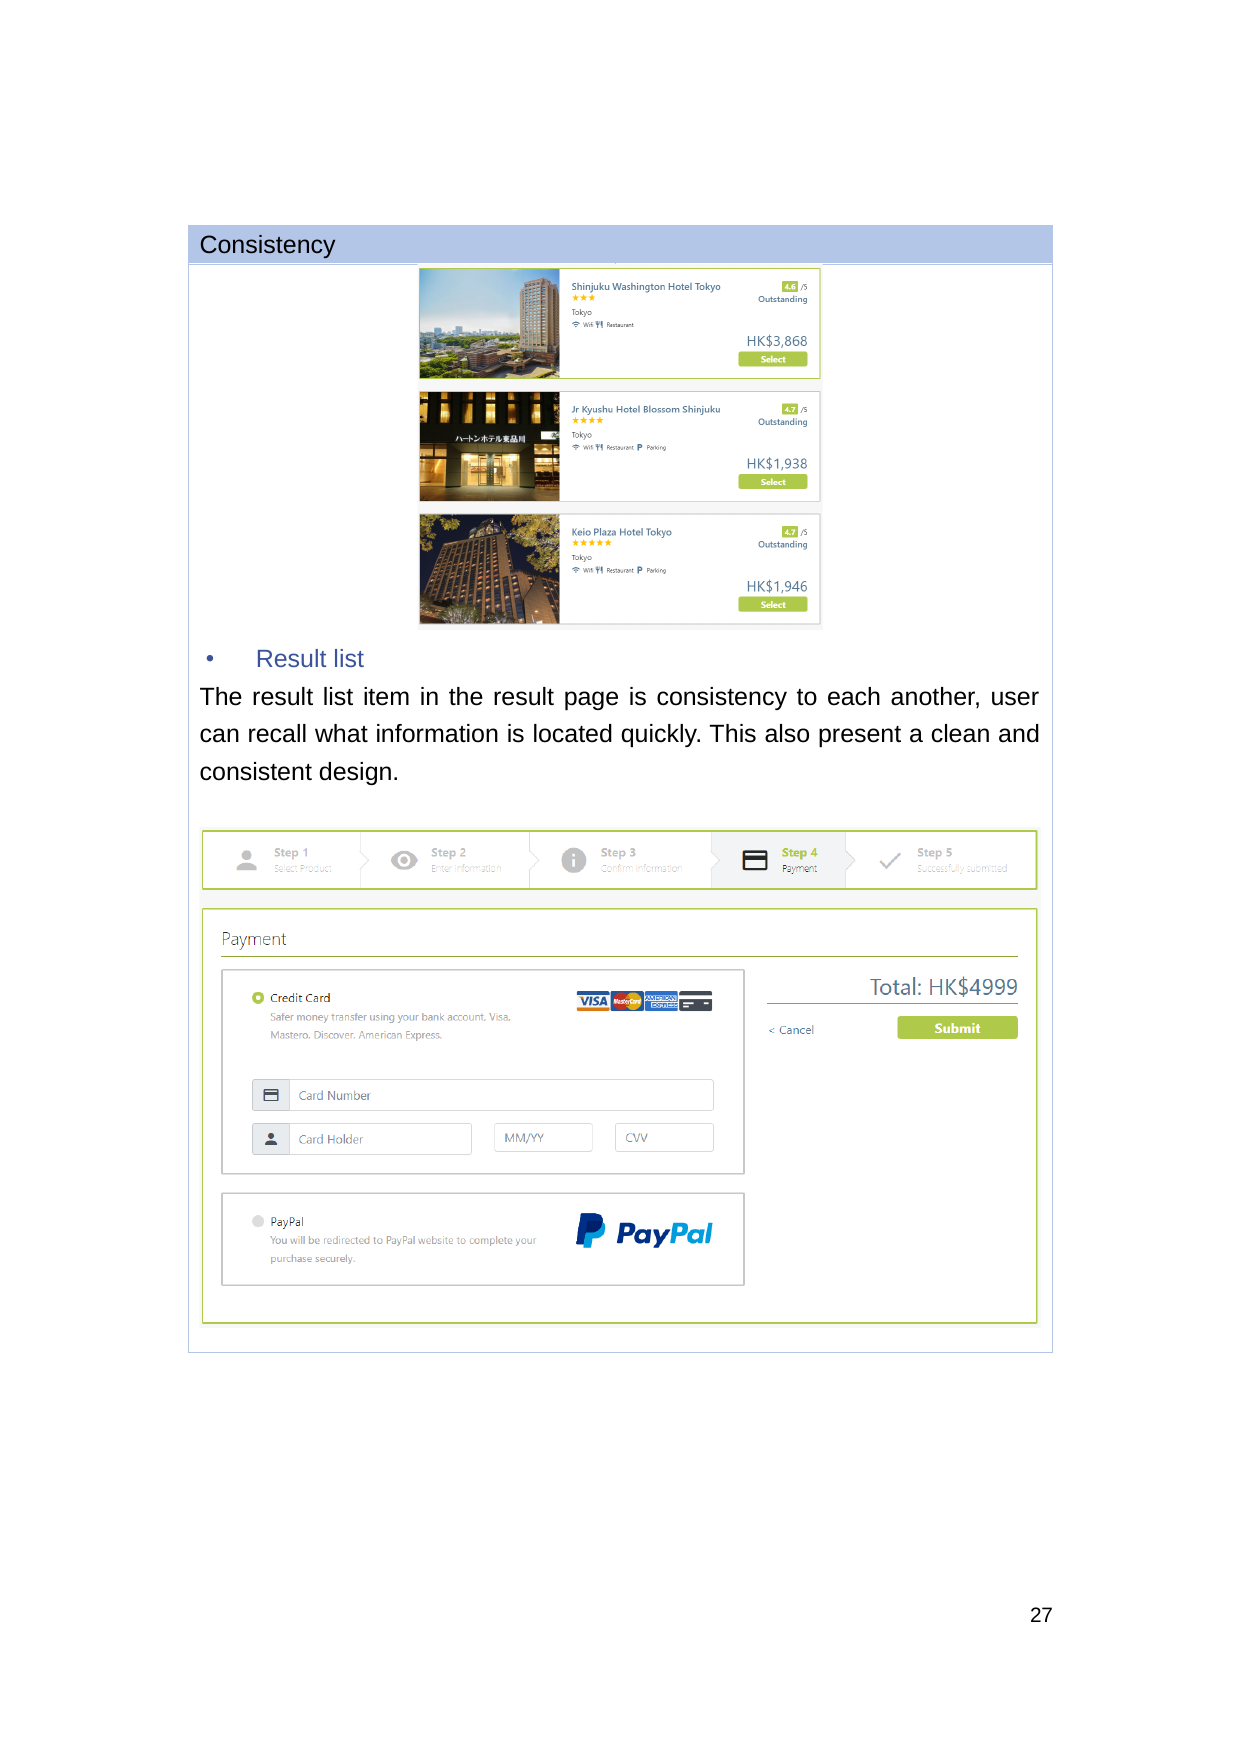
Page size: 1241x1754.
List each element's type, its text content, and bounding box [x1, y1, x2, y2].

picture [199, 827, 1041, 1328]
table_header Consistency [189, 226, 615, 263]
picture [417, 264, 823, 630]
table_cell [189, 265, 1052, 1352]
table_header [616, 226, 1052, 263]
